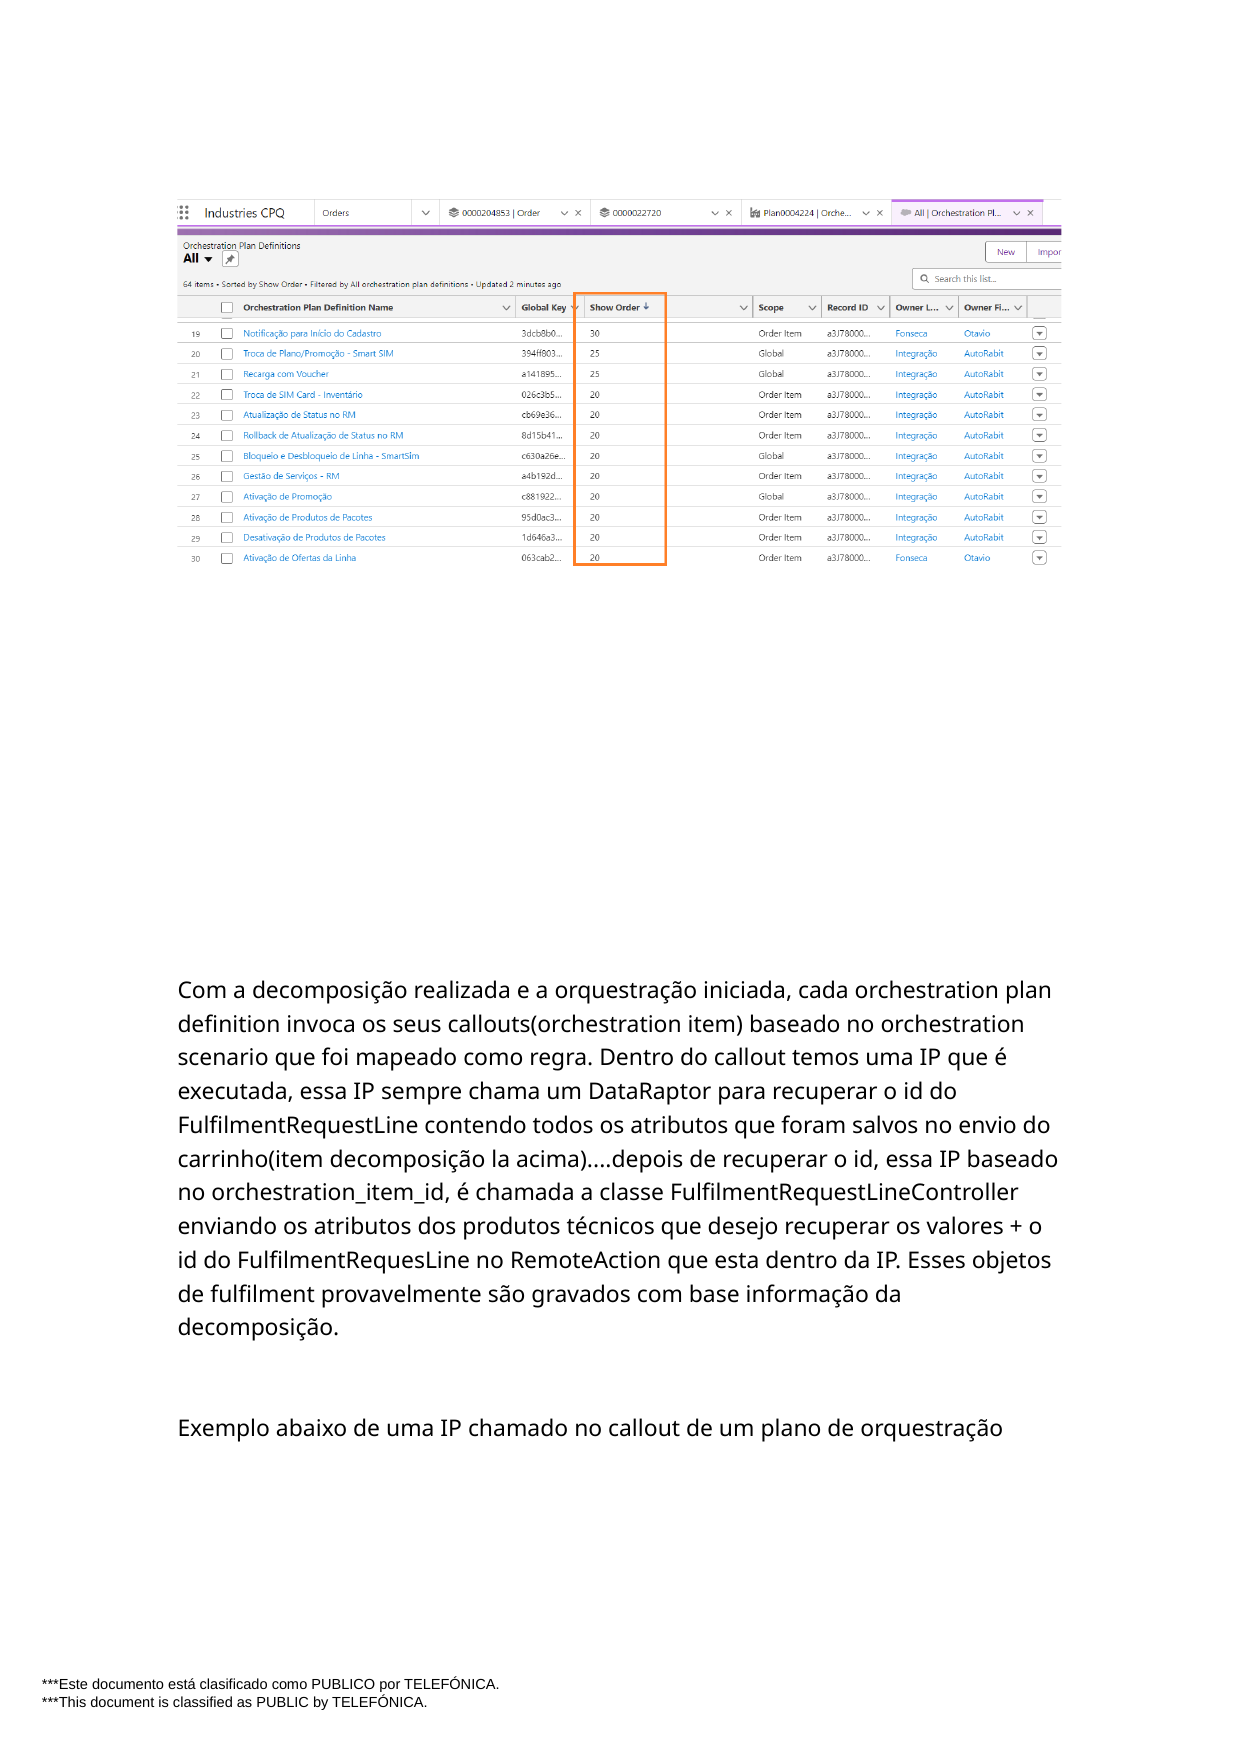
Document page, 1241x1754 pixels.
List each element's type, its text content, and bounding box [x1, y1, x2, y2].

text Exemplo abaixo de uma IP chamado no callout de um plano de orquestração [177, 1412, 1063, 1443]
picture [177, 198, 1062, 567]
text Com a decomposição realizada e a orquestração iniciada, cada orchestration plan definition invoca os seus callouts(orchestration item) baseado no orchestration scenario que foi mapeado como regra. Dentro do callout temos uma IP que é executada, essa IP sempre chama um DataRaptor para recuperar o id do FulfilmentRequestLine contendo todos os atributos que foram salvos no envio do carrinho(item decomposição la acima)....depois de recuperar o id, essa IP baseado no orchestration_item_id, é chamada a classe FulfilmentRequestLineController enviando os atributos dos produtos técnicos que desejo recuperar os valores + o id do FulfilmentRequesLine no RemoteAction que esta dentro da IP. Esses objetos de fulfilment provavelmente são gravados com base informação da decomposição. [177, 974, 1063, 1343]
